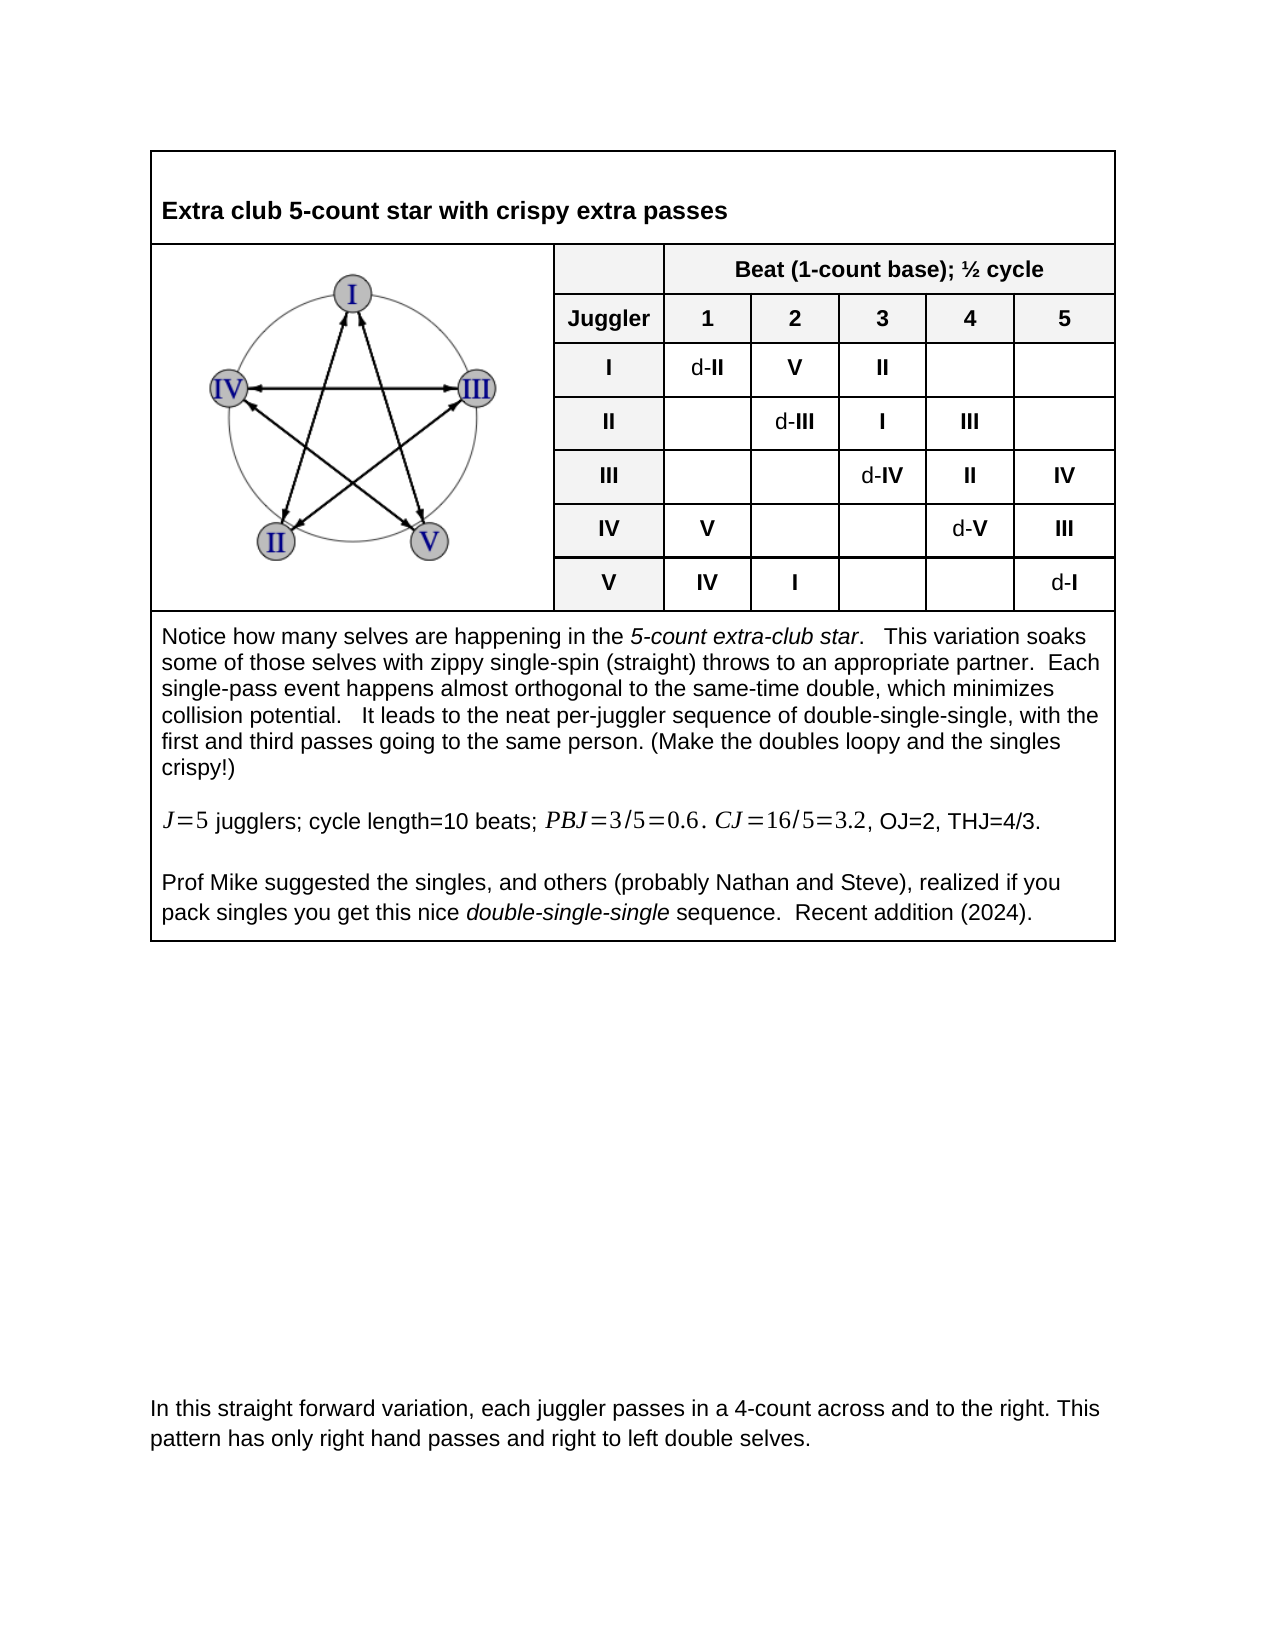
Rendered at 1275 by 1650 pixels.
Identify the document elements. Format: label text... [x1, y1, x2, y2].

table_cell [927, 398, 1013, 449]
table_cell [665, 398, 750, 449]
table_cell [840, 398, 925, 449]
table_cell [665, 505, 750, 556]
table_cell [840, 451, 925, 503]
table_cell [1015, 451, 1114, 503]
picture [200, 255, 505, 579]
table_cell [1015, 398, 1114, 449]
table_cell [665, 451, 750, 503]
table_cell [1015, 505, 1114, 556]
text In this straight forward variation, each juggler passes in a 4-count across and to the right. This pattern has only right hand passes and right to left double selves. [150, 1395, 1125, 1451]
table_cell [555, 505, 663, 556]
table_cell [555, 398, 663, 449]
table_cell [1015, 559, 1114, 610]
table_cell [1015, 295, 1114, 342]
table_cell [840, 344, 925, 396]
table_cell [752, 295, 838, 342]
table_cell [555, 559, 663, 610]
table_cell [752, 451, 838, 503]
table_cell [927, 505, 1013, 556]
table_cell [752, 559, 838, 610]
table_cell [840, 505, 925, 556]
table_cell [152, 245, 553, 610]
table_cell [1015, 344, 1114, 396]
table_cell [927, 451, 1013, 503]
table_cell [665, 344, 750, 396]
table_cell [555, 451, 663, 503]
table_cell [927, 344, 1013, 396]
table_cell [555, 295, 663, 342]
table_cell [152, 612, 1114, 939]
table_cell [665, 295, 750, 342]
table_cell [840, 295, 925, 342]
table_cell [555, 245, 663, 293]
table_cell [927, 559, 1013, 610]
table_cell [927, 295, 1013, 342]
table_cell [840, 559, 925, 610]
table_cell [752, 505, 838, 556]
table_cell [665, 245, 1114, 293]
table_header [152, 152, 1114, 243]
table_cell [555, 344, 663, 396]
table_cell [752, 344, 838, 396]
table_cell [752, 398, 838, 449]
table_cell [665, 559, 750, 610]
